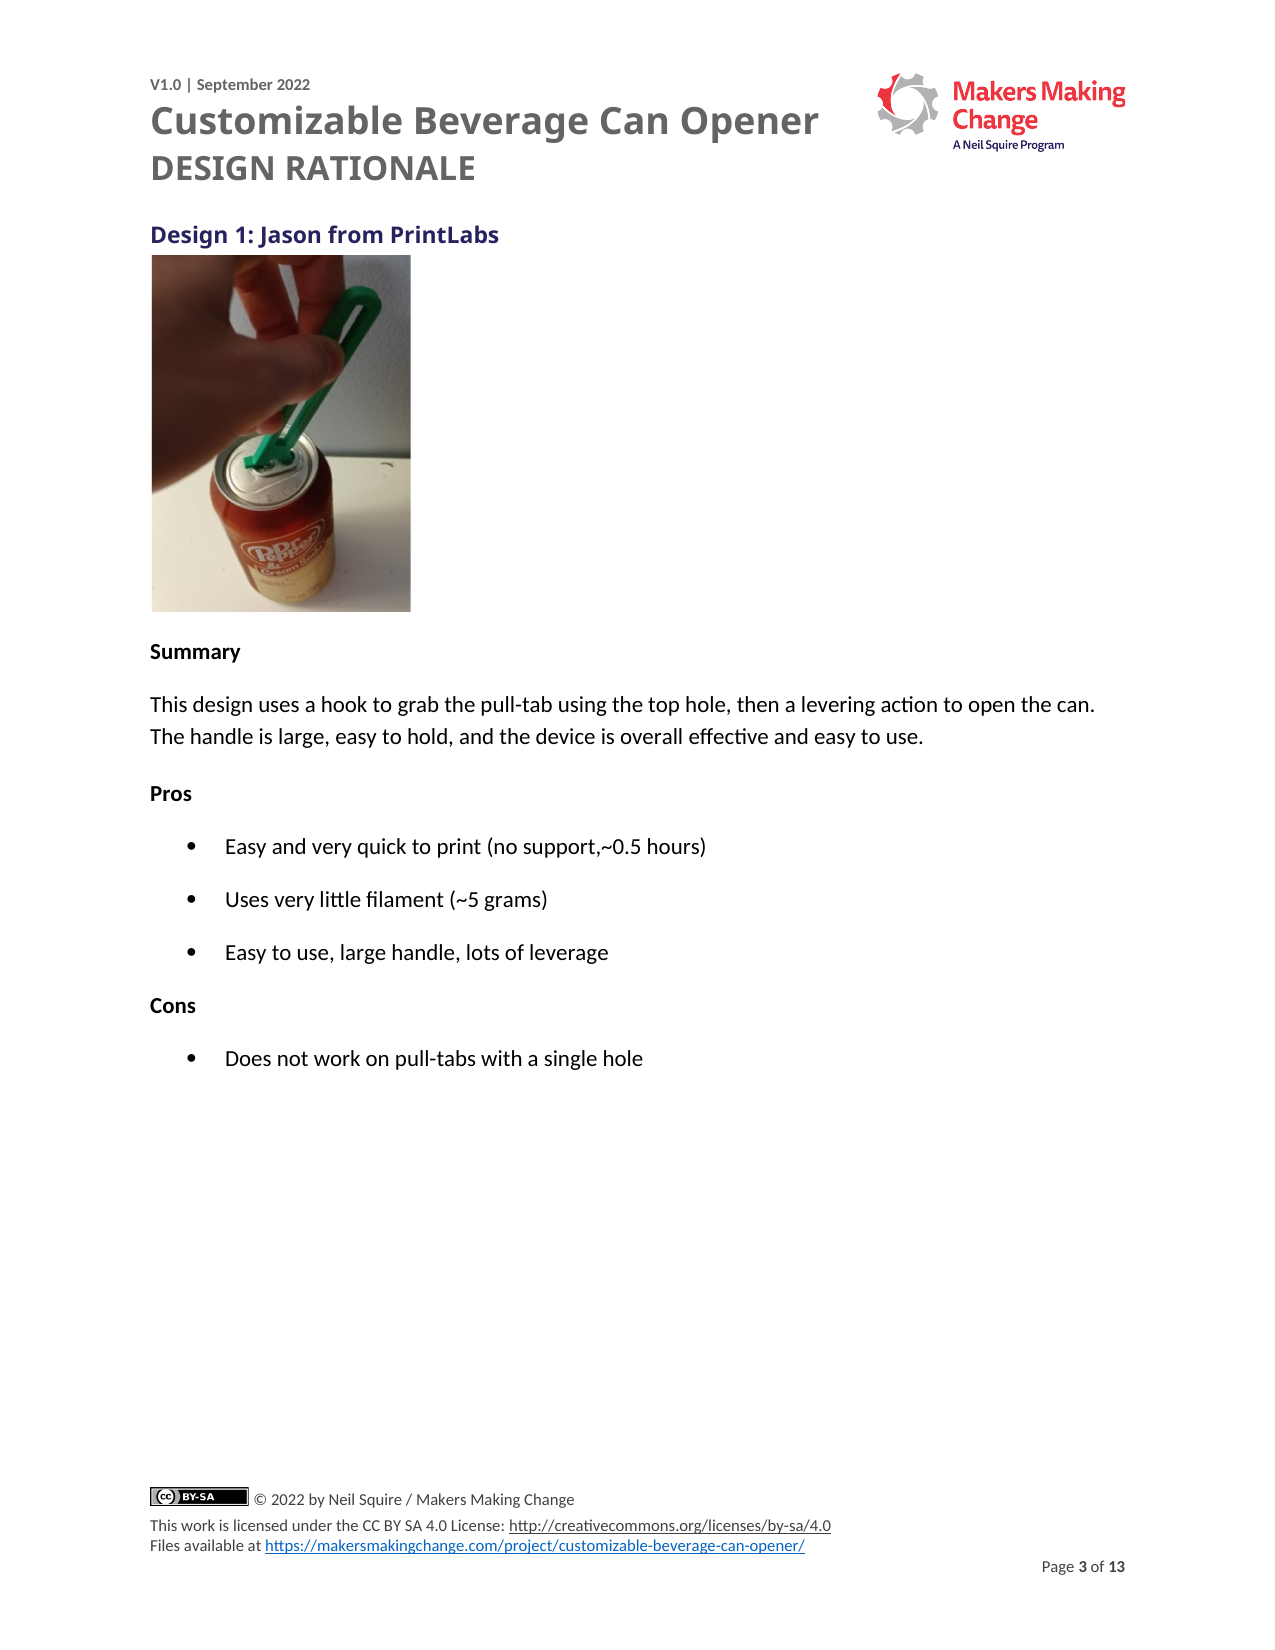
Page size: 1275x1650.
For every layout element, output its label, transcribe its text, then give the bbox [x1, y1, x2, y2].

picture [152, 255, 411, 612]
list Easy and very quick to print (no support,~0.5 hours) [187, 832, 1125, 860]
text Cons [150, 991, 1125, 1019]
text Pros [150, 779, 1125, 807]
picture [877, 73, 1125, 152]
list Uses very little filament (~5 grams) [187, 885, 1125, 913]
list Easy to use, large handle, lots of leverage [187, 938, 1125, 966]
picture [150, 1487, 249, 1506]
text This design uses a hook to grab the pull-tab using the top hole, then a levering action to open the can. The handle is large, easy to hold, and the device is overall effective and easy to use. [150, 690, 1125, 750]
text Summary [150, 637, 1125, 665]
list Does not work on pull-tabs with a single hole [187, 1044, 1125, 1072]
subtitle Design 1: Jason from PrintLabs [150, 218, 1125, 250]
